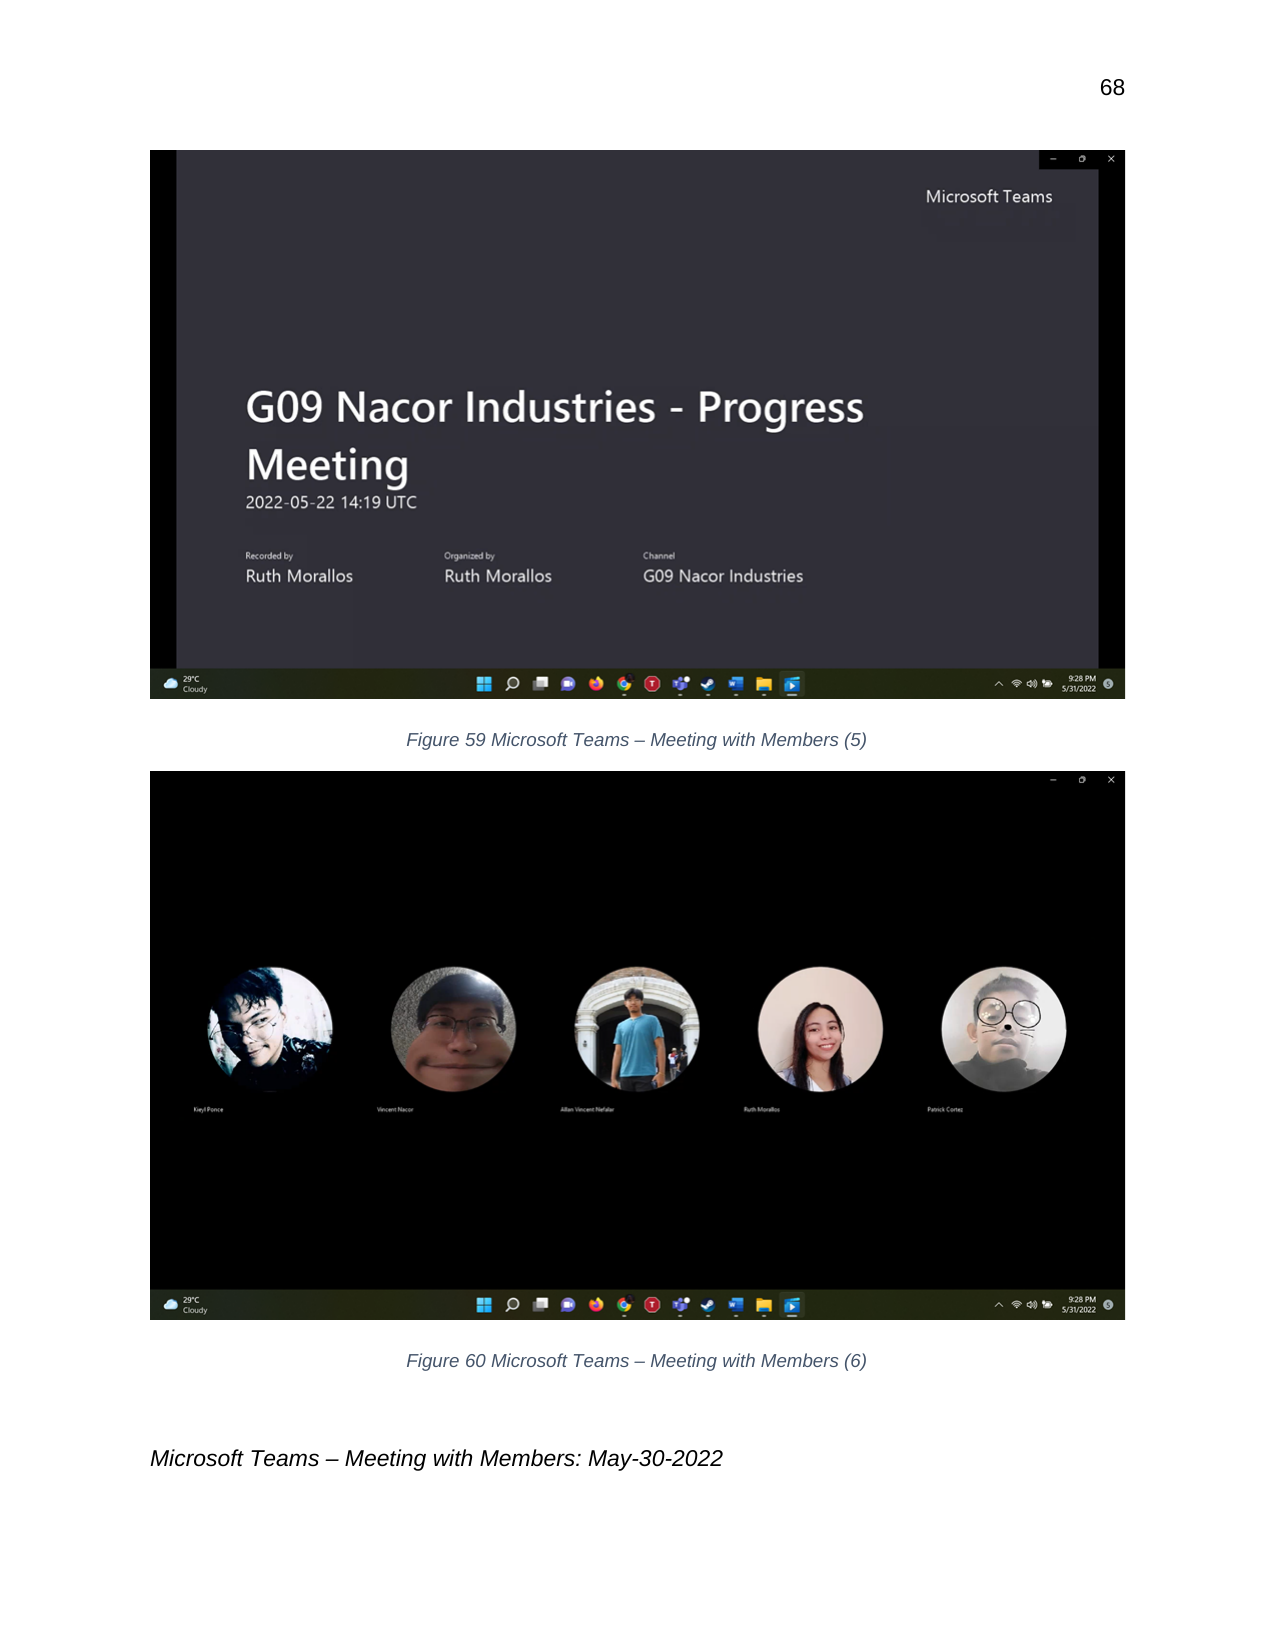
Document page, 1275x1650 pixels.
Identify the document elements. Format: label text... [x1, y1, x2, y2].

picture [150, 150, 1125, 699]
picture [150, 771, 1125, 1320]
text Figure 59 Microsoft Teams – Meeting with Members (5) [150, 728, 1125, 750]
text Figure 60 Microsoft Teams – Meeting with Members (6) [150, 1349, 1125, 1371]
text Microsoft Teams – Meeting with Members: May-30-2022 [150, 1445, 1125, 1472]
